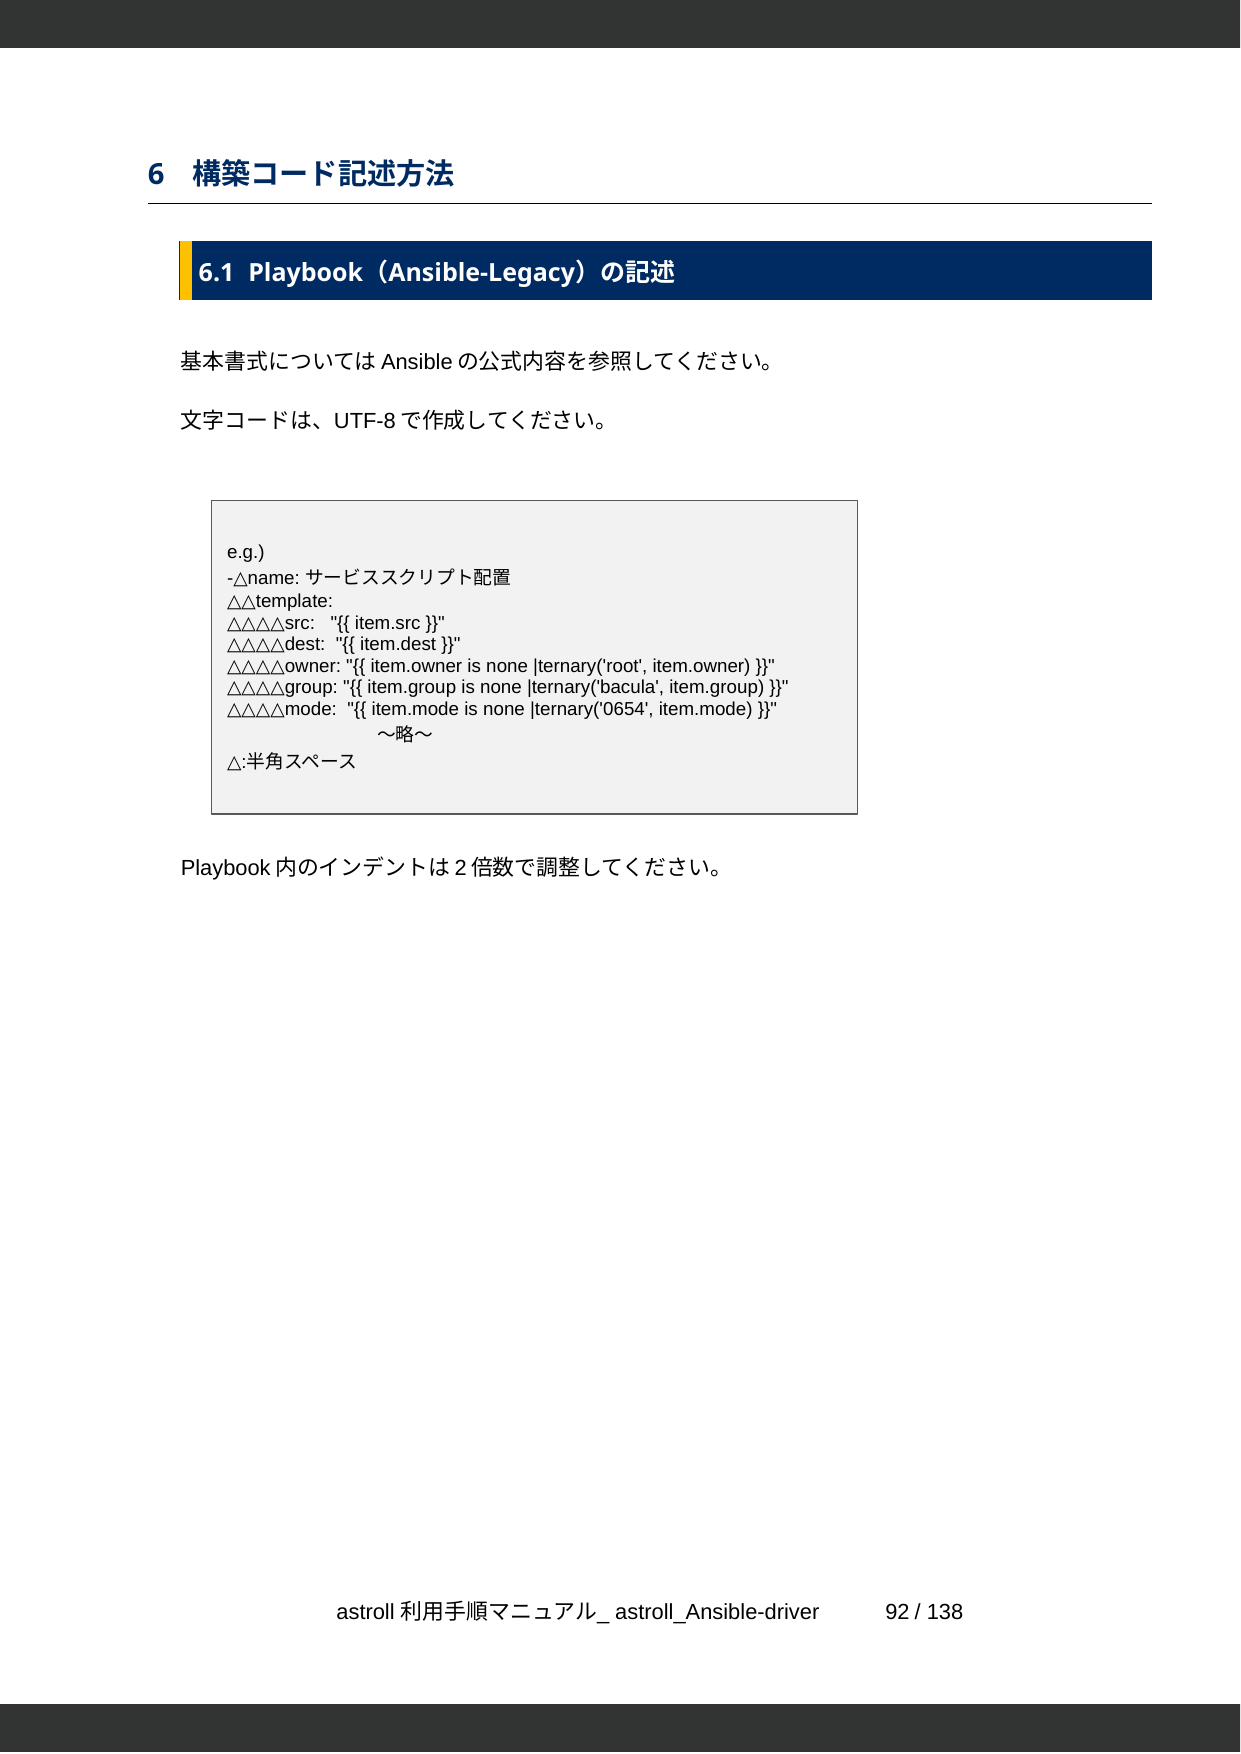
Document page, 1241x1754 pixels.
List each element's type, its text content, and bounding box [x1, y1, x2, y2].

subtitle 構築コード記述方法 [148, 142, 1152, 203]
subtitle Playbook（Ansible-Legacy）の記述 [192, 241, 1152, 300]
picture [0, 0, 1241, 48]
picture [0, 1704, 1241, 1752]
text Playbook内のインデントは2倍数で調整してください。 [148, 449, 1152, 896]
text 文字コードは、UTF-8で作成してください。 [148, 389, 1152, 449]
text 基本書式についてはAnsibleの公式内容を参照してください。 [148, 330, 1152, 389]
